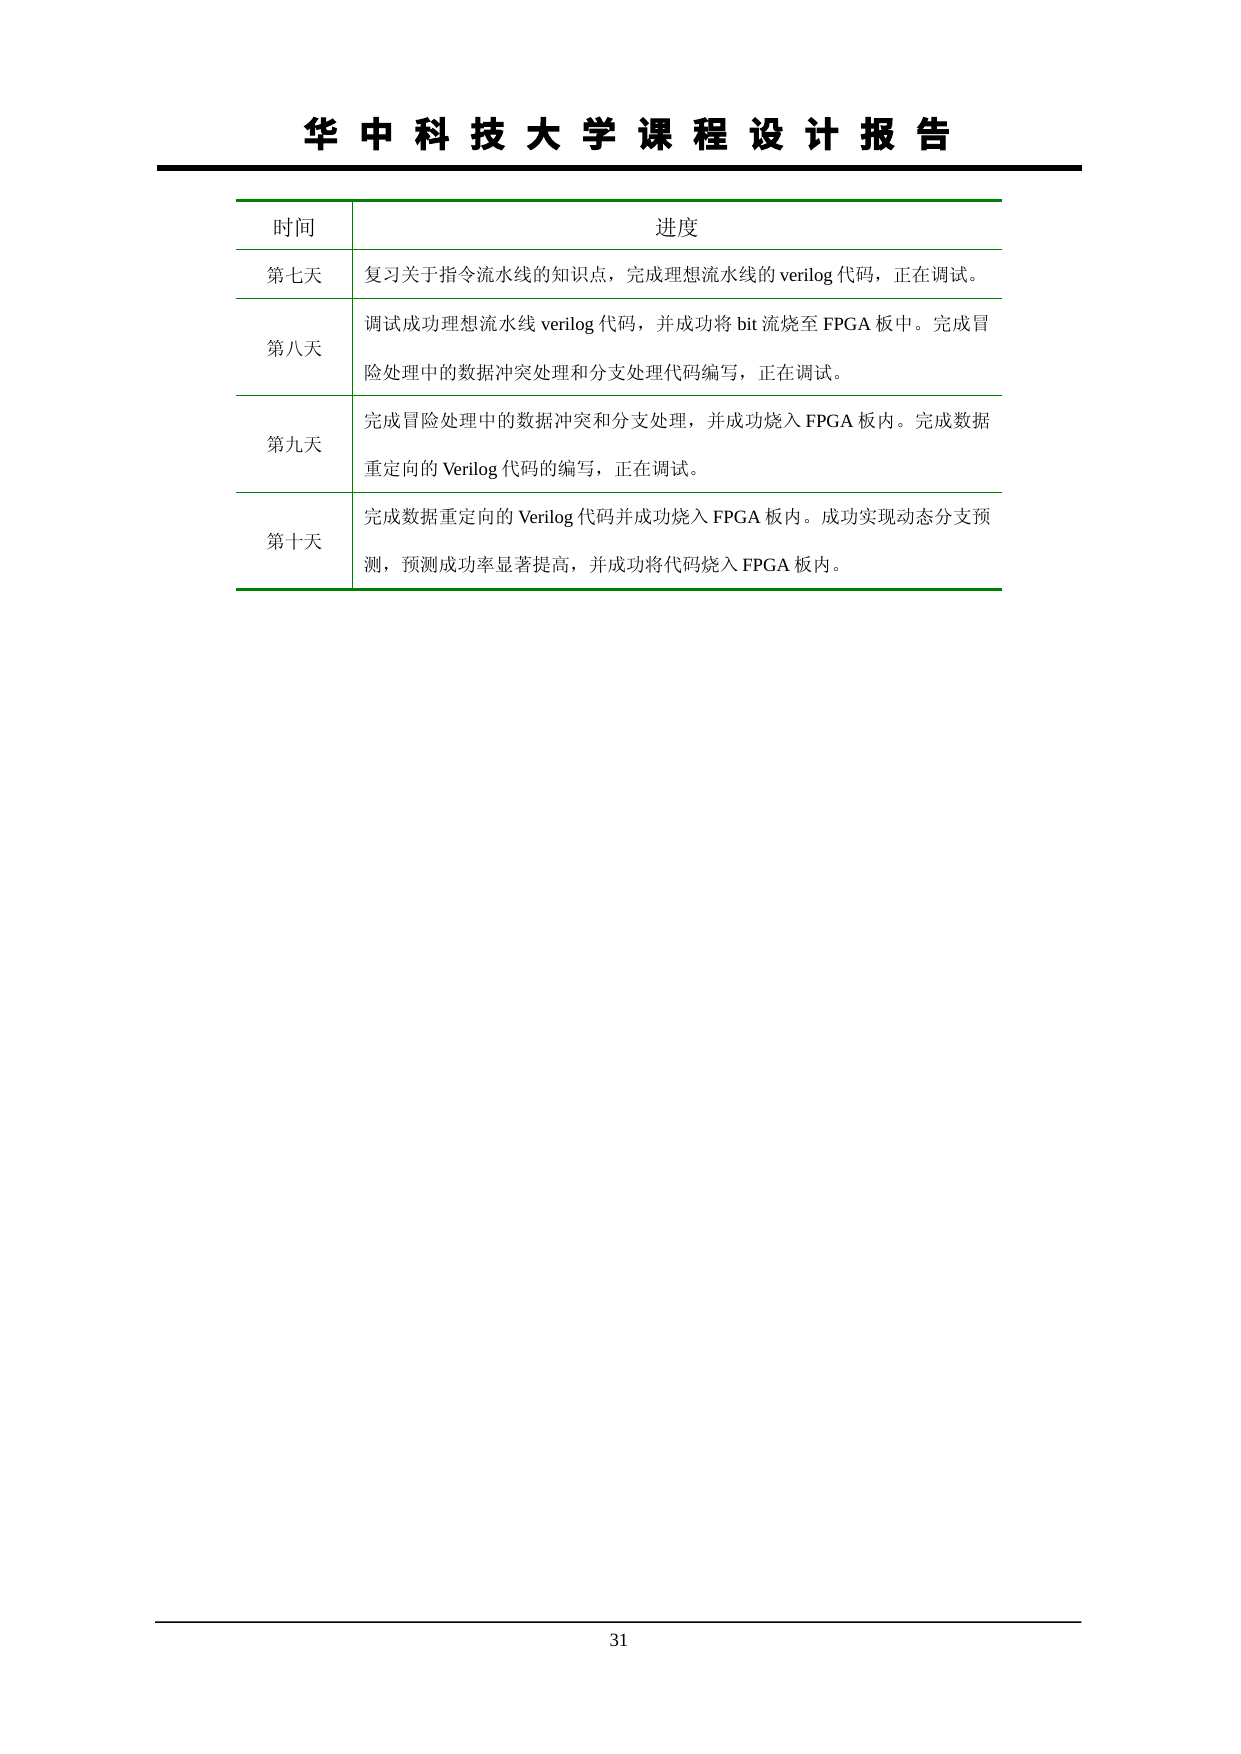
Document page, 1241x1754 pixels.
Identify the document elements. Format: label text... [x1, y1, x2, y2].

table_cell 第八天 [236, 299, 352, 395]
table_cell 复习关于指令流水线的知识点，完成理想流水线的verilog代码，正在调试。 [353, 250, 1002, 298]
table_header 进度 [353, 202, 1002, 249]
table_cell 第九天 [236, 396, 352, 492]
table_cell 完成数据重定向的Verilog代码并成功烧入FPGA板内。成功实现动态分支预测，预测成功率显著提高，并成功将代码烧入FPGA板内。 [353, 493, 1002, 588]
table_cell 完成冒险处理中的数据冲突和分支处理，并成功烧入FPGA板内。完成数据重定向的Verilog代码的编写，正在调试。 [353, 396, 1002, 492]
table_cell 第七天 [236, 250, 352, 298]
table_cell 第十天 [236, 493, 352, 588]
table_header 时间 [236, 202, 352, 249]
table_cell 调试成功理想流水线verilog代码，并成功将bit流烧至FPGA板中。完成冒险处理中的数据冲突处理和分支处理代码编写，正在调试。 [353, 299, 1002, 395]
